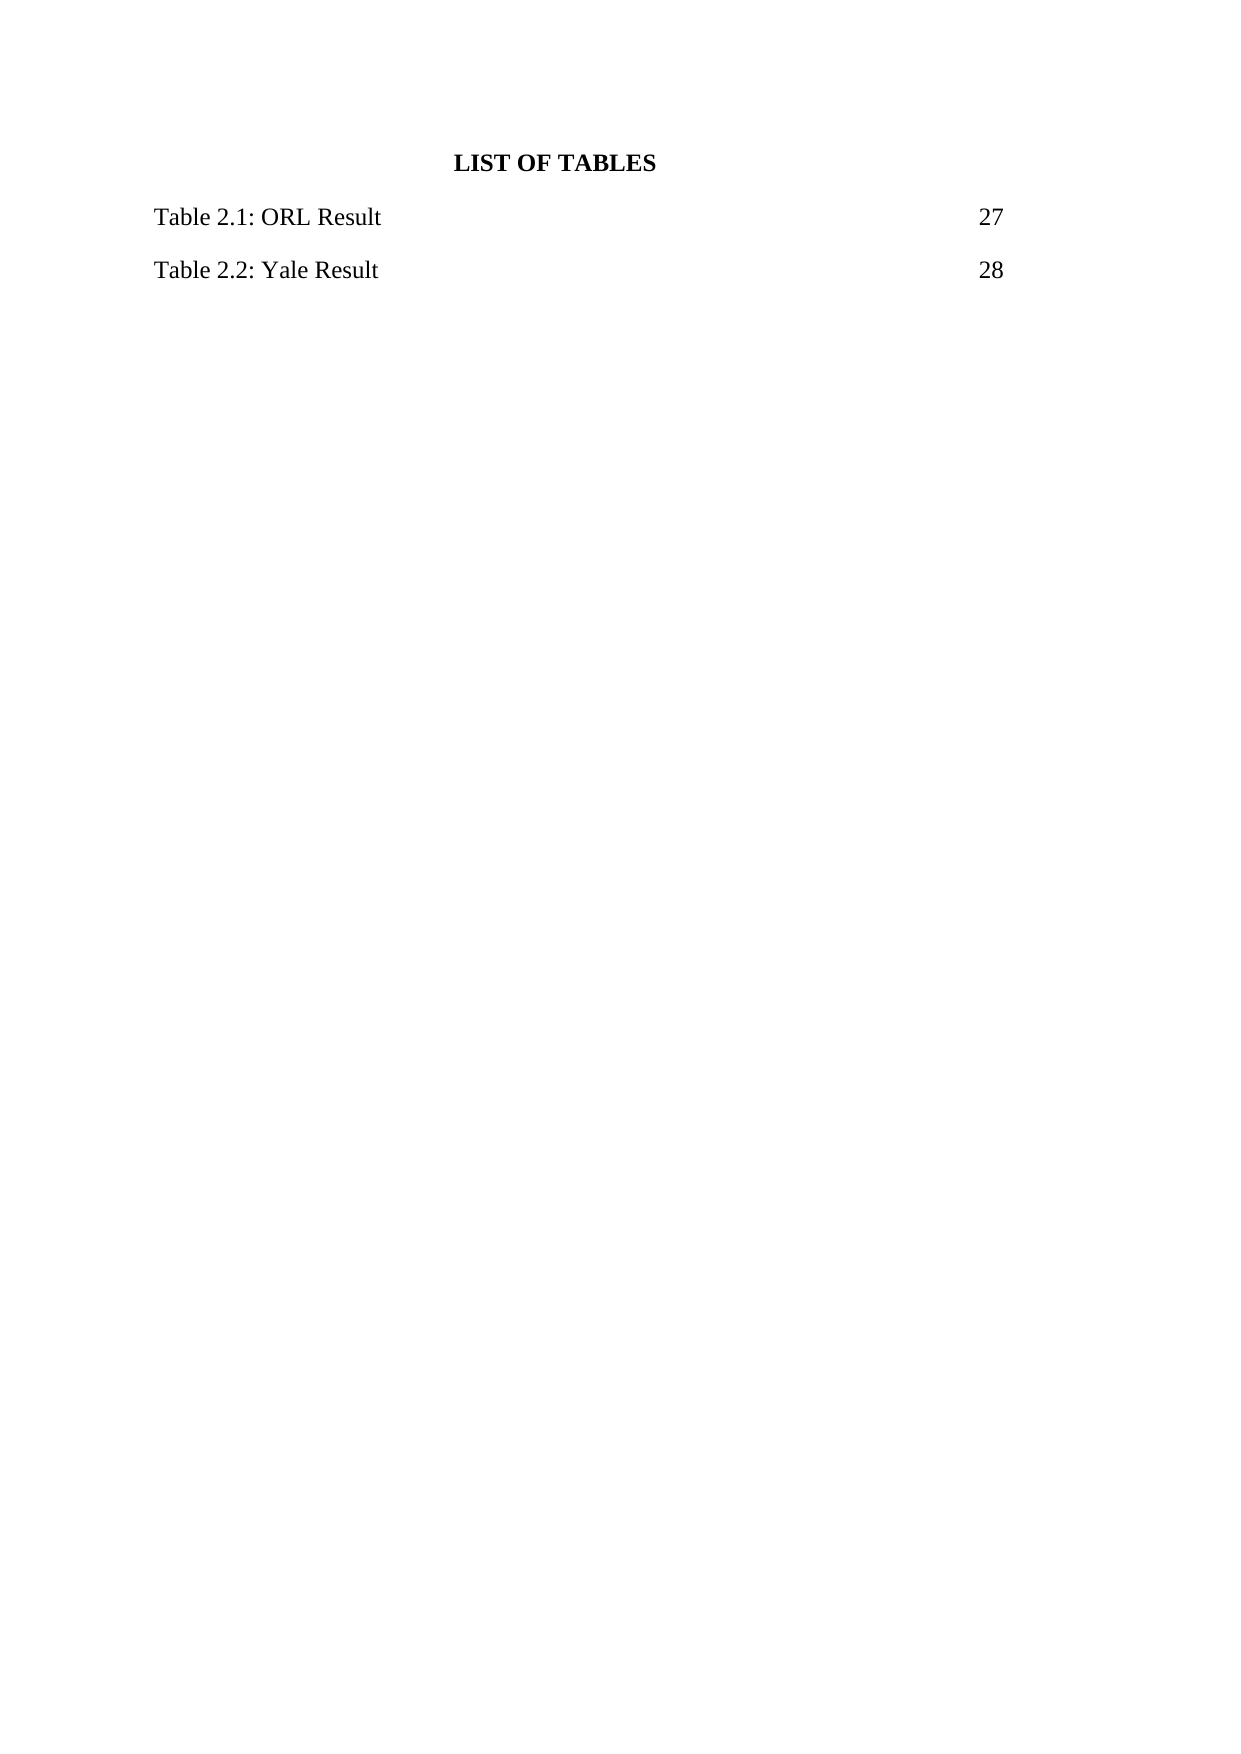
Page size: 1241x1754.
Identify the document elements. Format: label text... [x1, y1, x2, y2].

text Table 2.2: Yale Result 28 [153, 255, 1098, 284]
text LIST OF TABLES [153, 148, 1098, 176]
text Table 2.1: ORL Result 27 [153, 202, 1098, 230]
